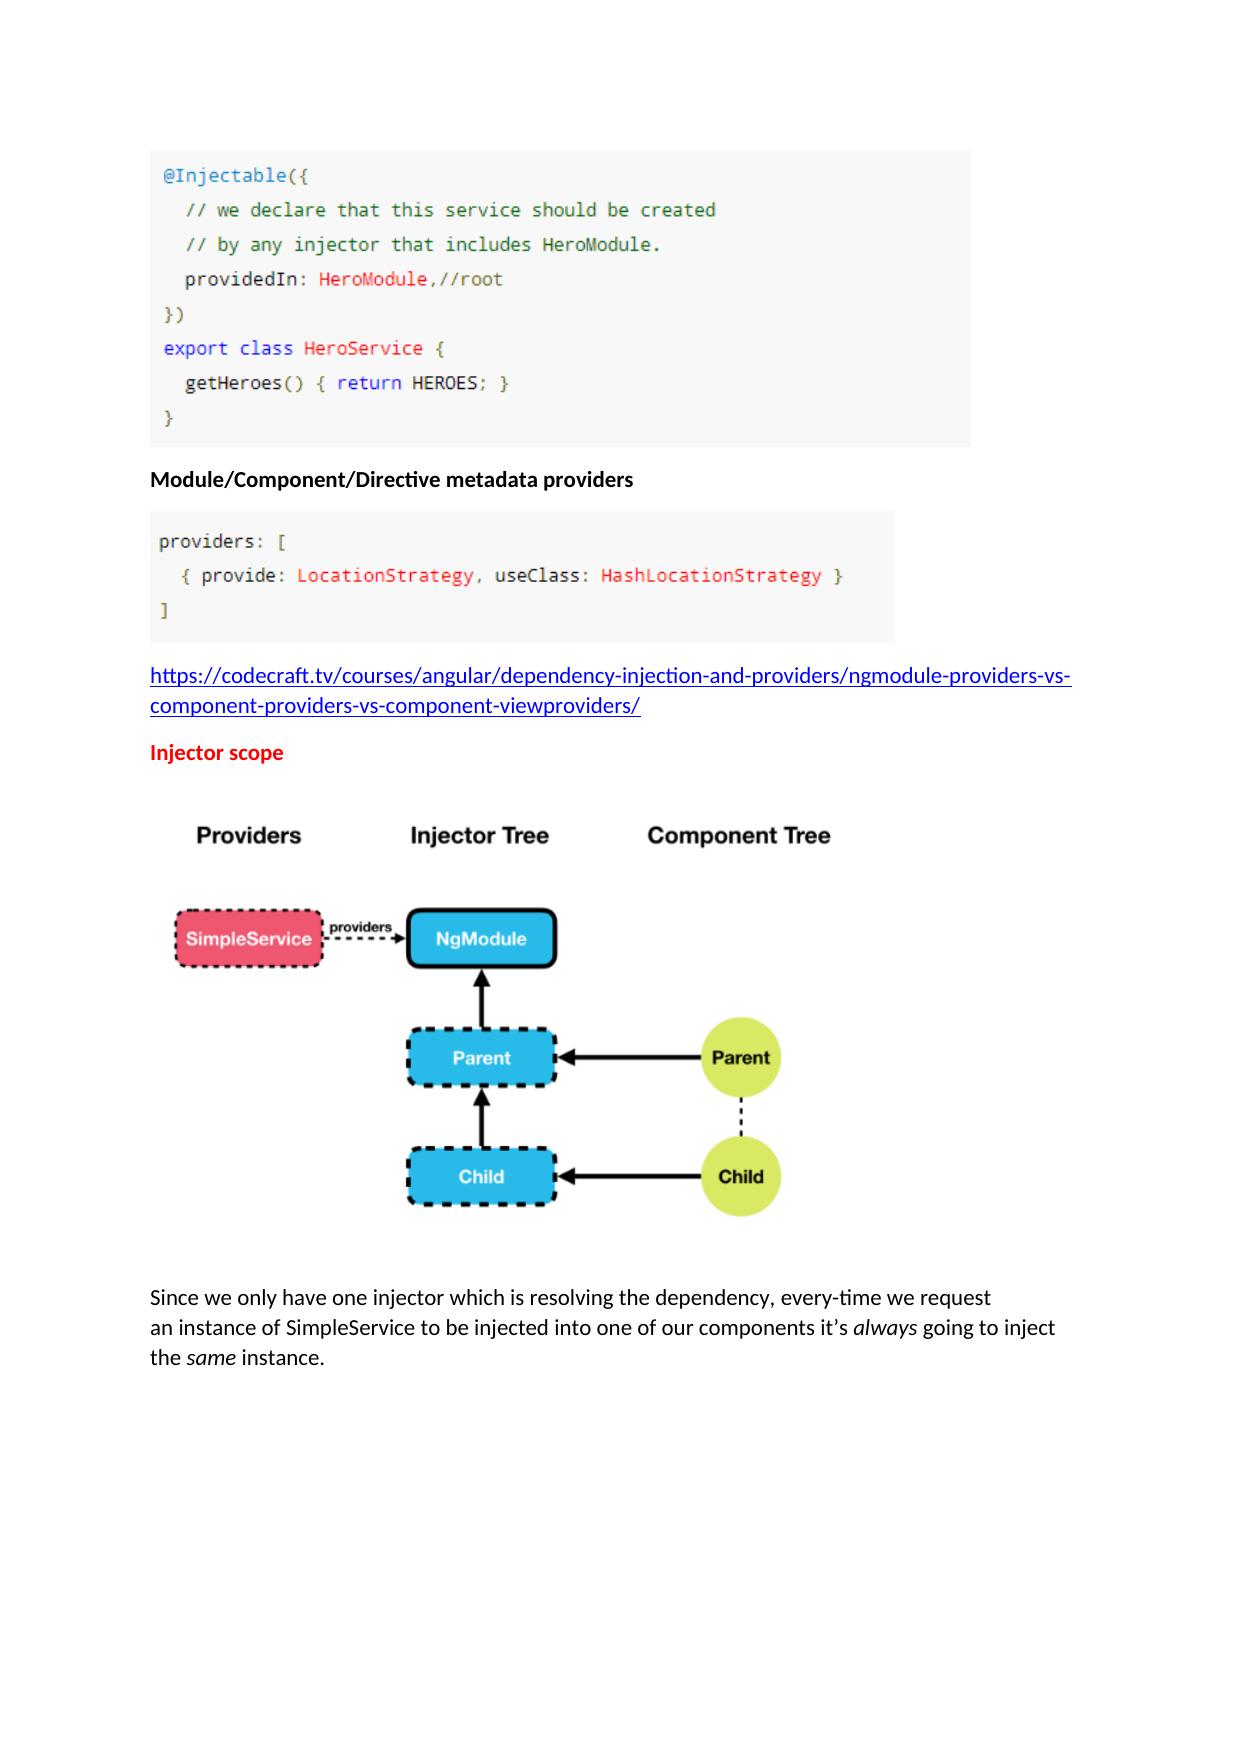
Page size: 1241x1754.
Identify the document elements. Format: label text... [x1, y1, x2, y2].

text Module/Component/Directive metadata providers [150, 465, 1090, 493]
picture [150, 785, 872, 1265]
text Injector scope [150, 738, 1090, 767]
text Since we only have one injector which is resolving the dependency, every-time we request an instance of SimpleService to be injected into one of our components it’s always going to inject the same instance. [150, 1283, 1090, 1371]
picture [150, 511, 895, 643]
text https://codecraft.tv/courses/angular/dependency-injection-and-providers/ngmodule-providers-vs-component-providers-vs-component-viewproviders/ [150, 661, 1090, 720]
picture [150, 150, 972, 447]
